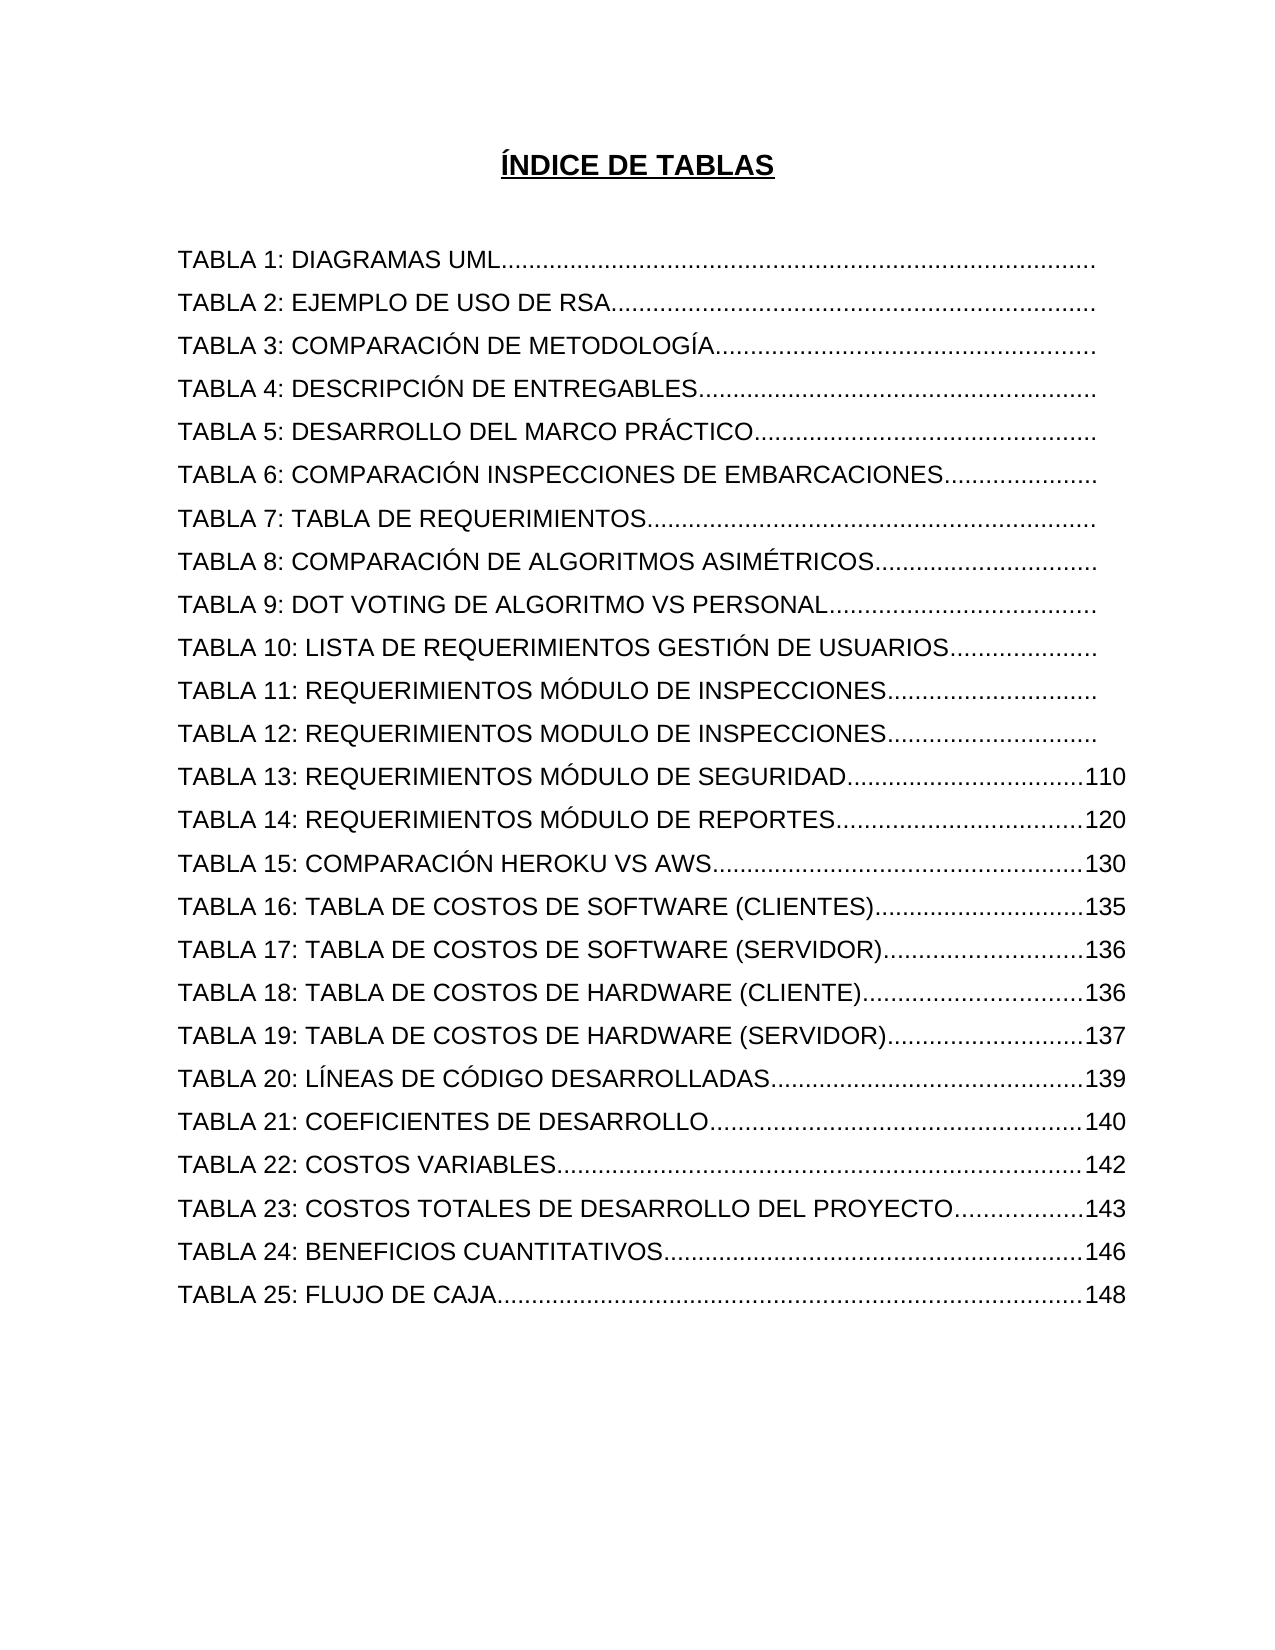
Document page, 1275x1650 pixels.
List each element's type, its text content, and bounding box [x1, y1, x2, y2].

text TABLA 5: DESARROLLO DEL MARCO PRÁCTICO 49 [177, 417, 1098, 446]
text TABLA 10: LISTA DE REQUERIMIENTOS GESTIÓN DE USUARIOS 74 [177, 633, 1098, 662]
text TABLA 12: REQUERIMIENTOS MODULO DE INSPECCIONES 98 [177, 719, 1098, 748]
text TABLA 9: DOT VOTING DE ALGORITMO VS PERSONAL 69 [177, 590, 1098, 619]
subtitle ÍNDICE DE TABLAS [177, 148, 1098, 181]
text TABLA 16: TABLA DE COSTOS DE SOFTWARE (CLIENTES) 135 [177, 892, 1098, 921]
text TABLA 11: REQUERIMIENTOS MÓDULO DE INSPECCIONES 87 [177, 676, 1098, 705]
text TABLA 7: TABLA DE REQUERIMIENTOS 65 [177, 504, 1098, 532]
text TABLA 2: EJEMPLO DE USO DE RSA 37 [177, 288, 1098, 317]
text TABLA 19: TABLA DE COSTOS DE HARDWARE (SERVIDOR) 137 [177, 1021, 1098, 1050]
text TABLA 20: LÍNEAS DE CÓDIGO DESARROLLADAS 139 [177, 1064, 1098, 1093]
text TABLA 3: COMPARACIÓN DE METODOLOGÍA 41 [177, 331, 1098, 360]
text TABLA 17: TABLA DE COSTOS DE SOFTWARE (SERVIDOR) 136 [177, 935, 1098, 964]
text TABLA 21: COEFICIENTES DE DESARROLLO 140 [177, 1107, 1098, 1136]
text TABLA 15: COMPARACIÓN HEROKU VS AWS 130 [177, 849, 1098, 877]
text TABLA 8: COMPARACIÓN DE ALGORITMOS ASIMÉTRICOS 69 [177, 547, 1098, 576]
text TABLA 24: BENEFICIOS CUANTITATIVOS 146 [177, 1237, 1098, 1266]
text TABLA 14: REQUERIMIENTOS MÓDULO DE REPORTES 120 [177, 806, 1098, 834]
text TABLA 4: DESCRIPCIÓN DE ENTREGABLES 47 [177, 374, 1098, 403]
text TABLA 22: COSTOS VARIABLES 142 [177, 1151, 1098, 1179]
text TABLA 13: REQUERIMIENTOS MÓDULO DE SEGURIDAD 110 [177, 762, 1098, 791]
text TABLA 18: TABLA DE COSTOS DE HARDWARE (CLIENTE) 136 [177, 978, 1098, 1007]
text TABLA 23: COSTOS TOTALES DE DESARROLLO DEL PROYECTO 143 [177, 1194, 1098, 1222]
text TABLA 1: DIAGRAMAS UML 19 [177, 245, 1098, 274]
text TABLA 25: FLUJO DE CAJA 148 [177, 1280, 1098, 1309]
text TABLA 6: COMPARACIÓN INSPECCIONES DE EMBARCACIONES 64 [177, 461, 1098, 489]
